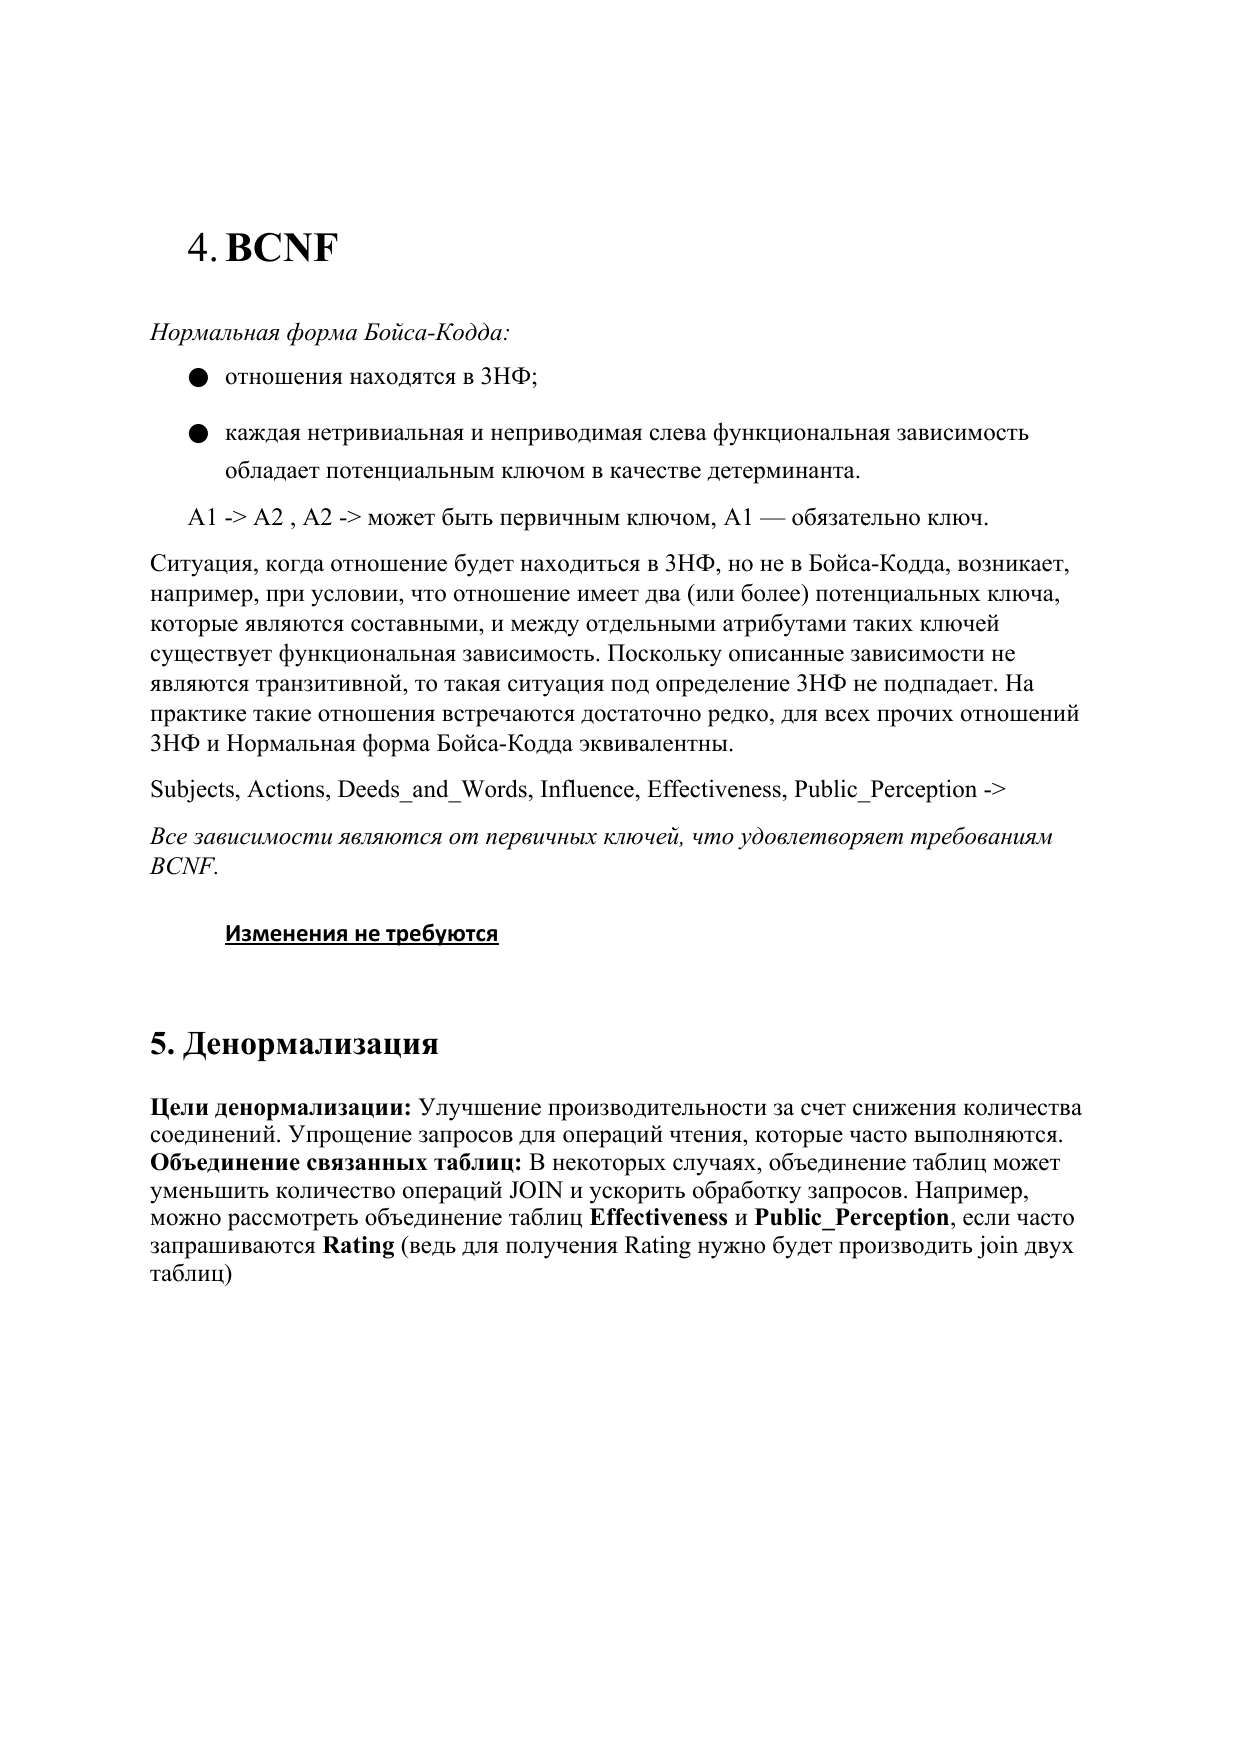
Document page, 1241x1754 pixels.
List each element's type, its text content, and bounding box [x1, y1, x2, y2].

text Цели денормализации: Улучшение производительности за счет снижения количества соединений. Упрощение запросов для операций чтения, которые часто выполняются. [150, 1093, 1090, 1148]
text Subjects, Actions, Deeds_and_Words, Influence, Effectiveness, Public_Perception -> [150, 776, 1090, 803]
text A1 -> A2 , A2 -> может быть первичным ключом, A1 — обязательно ключ. [187, 503, 1090, 531]
text Изменения не требуются [150, 918, 1090, 948]
list каждая нетривиальная и неприводимая слева функциональная зависимость обладает потенциальным ключом в качестве детерминанта. [187, 403, 1090, 484]
text Ситуация, когда отношение будет находиться в 3НФ, но не в Бойса-Кодда, возникает, например, при условии, что отношение имеет два (или более) потенциальных ключа, которые являются составными, и между отдельными атрибутами таких ключей существует функциональная зависимость. Поскольку описанные зависимости не являются транзитивной, то такая ситуация под определение 3НФ не подпадает. На практике такие отношения встречаются достаточно редко, для всех прочих отношений 3НФ и Нормальная форма Бойса-Кодда эквивалентны. [150, 549, 1090, 757]
text Объединение связанных таблиц: В некоторых случаях, объединение таблиц может уменьшить количество операций JOIN и ускорить обработку запросов. Например, можно рассмотреть объединение таблиц Effectiveness и Public_Perception, если часто запрашиваются Rating (ведь для получения Rating нужно будет производить join двух таблиц) [150, 1148, 1090, 1287]
subtitle 5. Денормализация [150, 1025, 1090, 1062]
subtitle BCNF [187, 224, 1090, 271]
list отношения находятся в 3НФ; [187, 348, 1090, 399]
text Нормальная форма Бойса-Кодда: [150, 318, 1090, 346]
text Все зависимости являются от первичных ключей, что удовлетворяет требованиям BCNF. [150, 822, 1090, 880]
